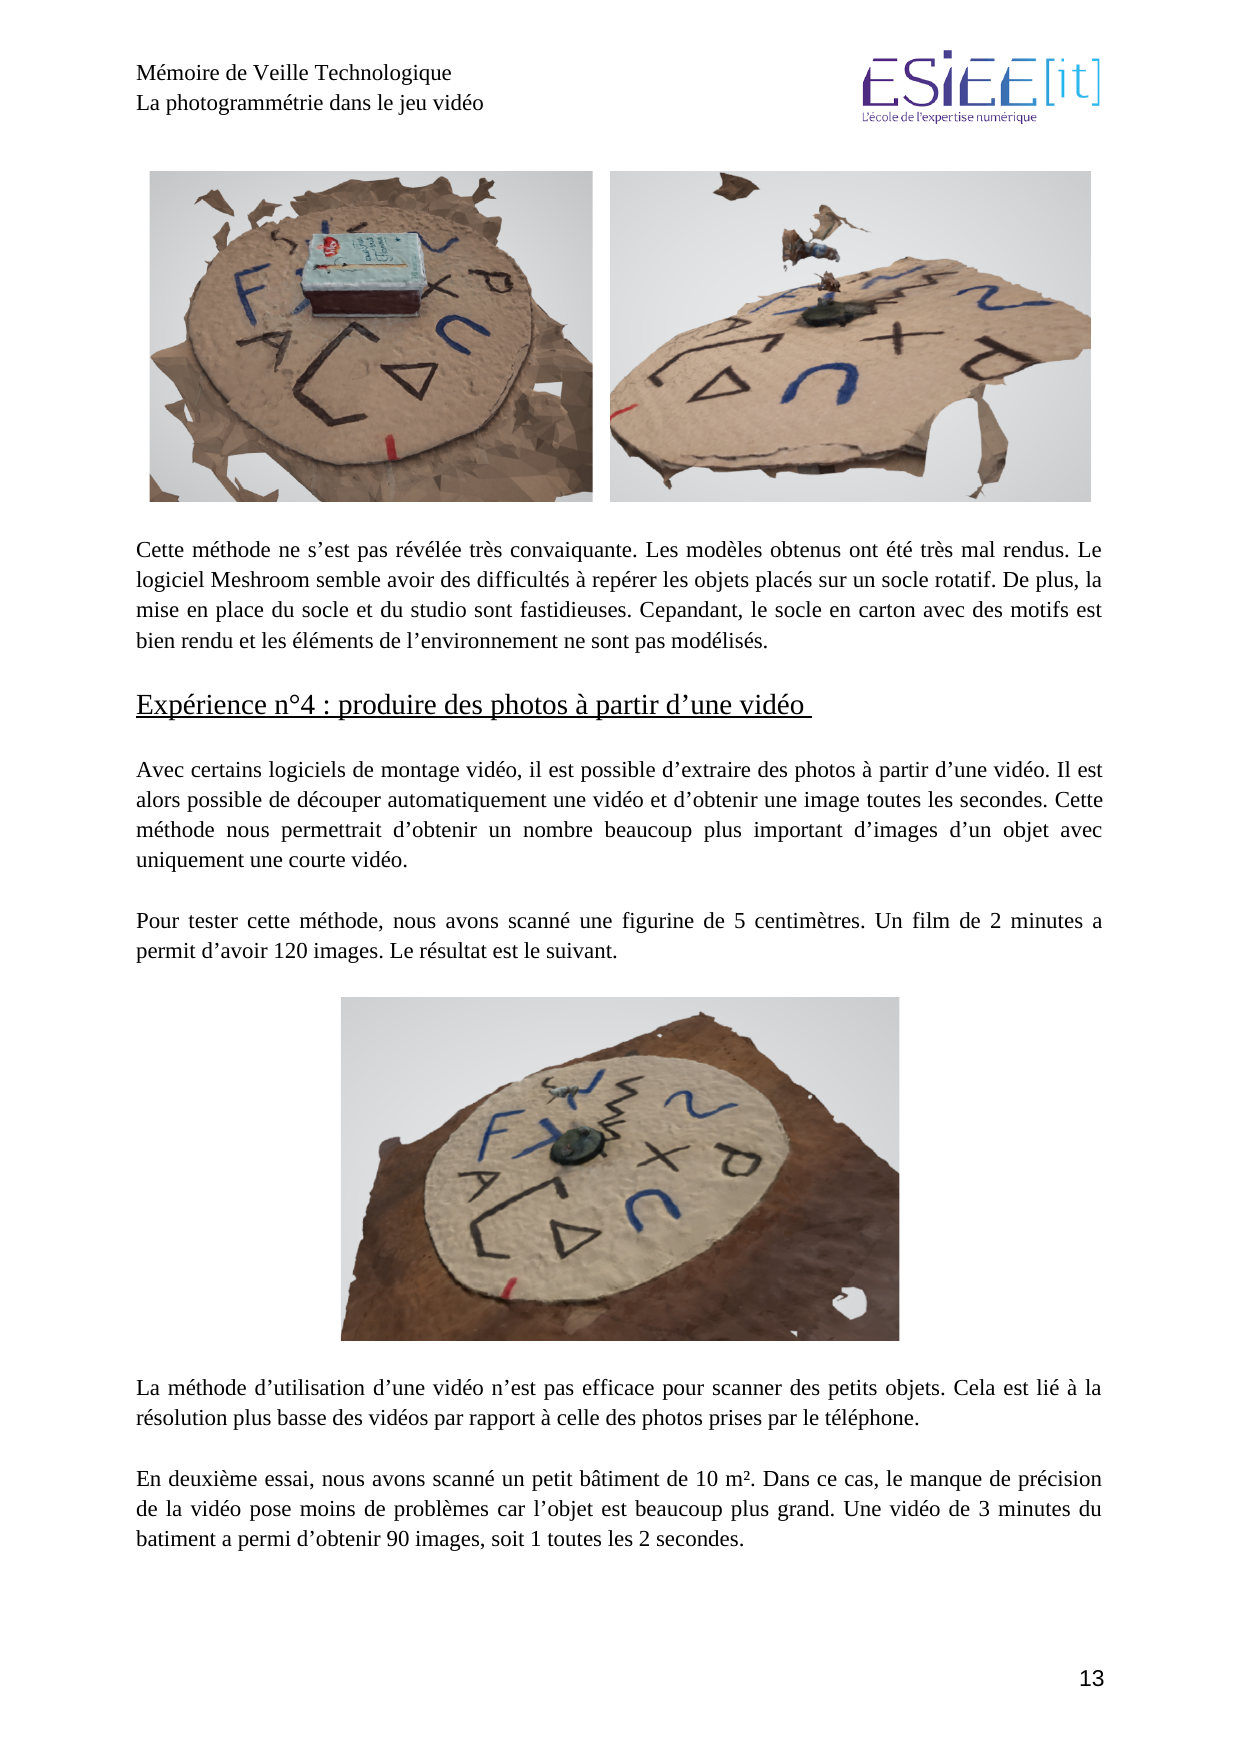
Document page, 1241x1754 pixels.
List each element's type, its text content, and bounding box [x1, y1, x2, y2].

picture [149, 171, 593, 502]
picture [610, 171, 1091, 502]
subtitle Expérience n°4 : produire des photos à partir d’une vidéo [136, 687, 1104, 721]
text En deuxième essai, nous avons scanné un petit bâtiment de 10 m². Dans ce cas, le manque de précision de la vidéo pose moins de problèmes car l’objet est beaucoup plus grand. Une vidéo de 3 minutes du batiment a permi d’obtenir 90 images, soit 1 toutes les 2 secondes. [136, 1465, 1104, 1551]
text Cette méthode ne s’est pas révélée très convaiquante. Les modèles obtenus ont été très mal rendus. Le logiciel Meshroom semble avoir des difficultés à repérer les objets placés sur un socle rotatif. De plus, la mise en place du socle et du studio sont fastidieuses. Cepandant, le socle en carton avec des motifs est bien rendu et les éléments de l’environnement ne sont pas modélisés. [136, 536, 1104, 653]
text Pour tester cette méthode, nous avons scanné une figurine de 5 centimètres. Un film de 2 minutes a permit d’avoir 120 images. Le résultat est le suivant. [136, 907, 1104, 963]
picture [862, 50, 1100, 124]
text Avec certains logiciels de montage vidéo, il est possible d’extraire des photos à partir d’une vidéo. Il est alors possible de découper automatiquement une vidéo et d’obtenir une image toutes les secondes. Cette méthode nous permettrait d’obtenir un nombre beaucoup plus important d’images d’un objet avec uniquement une courte vidéo. [136, 756, 1104, 873]
text La méthode d’utilisation d’une vidéo n’est pas efficace pour scanner des petits objets. Cela est lié à la résolution plus basse des vidéos par rapport à celle des photos prises par le téléphone. [136, 1374, 1104, 1431]
picture [340, 997, 900, 1341]
